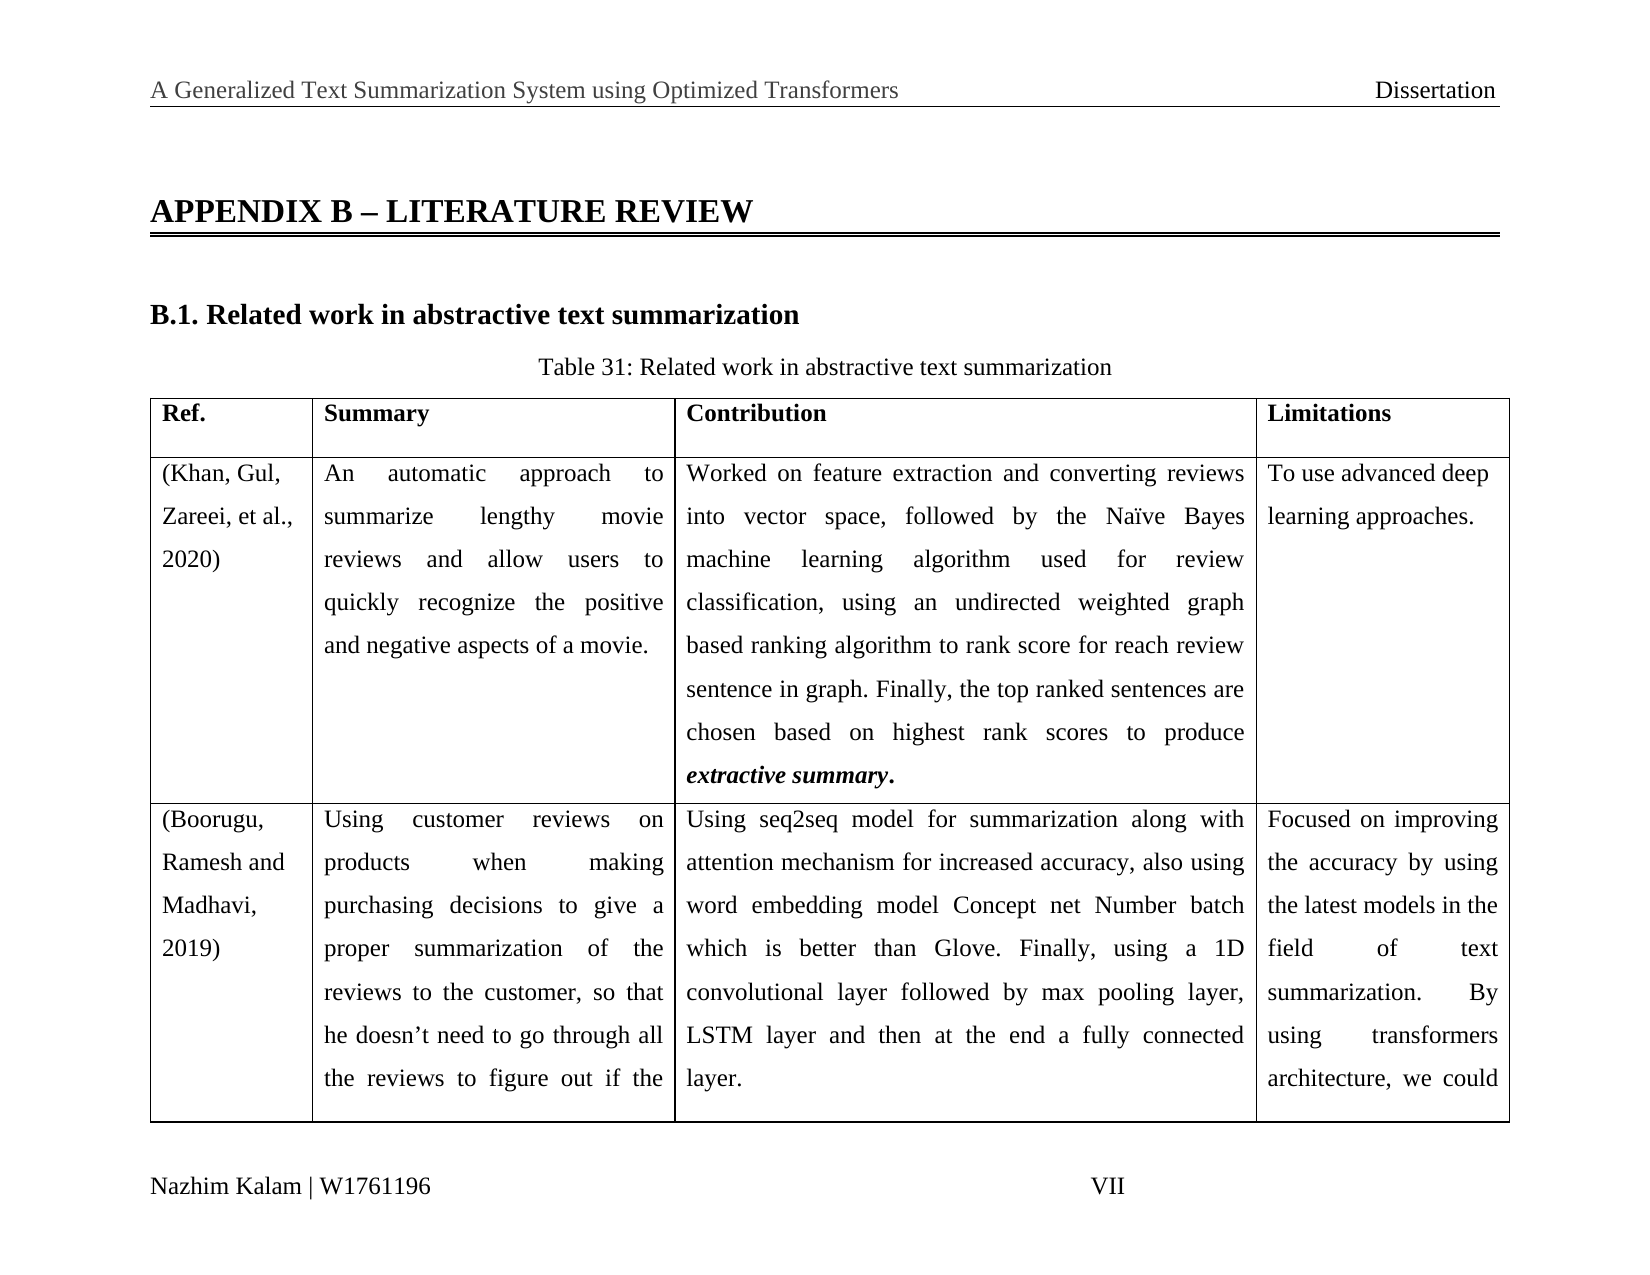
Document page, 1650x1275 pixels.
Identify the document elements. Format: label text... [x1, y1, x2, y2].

table_cell An automatic approach to summarize lengthy movie reviews and allow users to quickly recognize the positive and negative aspects of a movie. [313, 458, 674, 803]
table_cell Worked on feature extraction and converting reviews into vector space, followed by the Naïve Bayes machine learning algorithm used for review classification, using an undirected weighted graph based ranking algorithm to rank score for reach review sentence in graph. Finally, the top ranked sentences are chosen based on highest rank scores to produce extractive summary. [676, 458, 1256, 803]
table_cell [151, 804, 312, 1121]
table_header Contribution [676, 399, 1256, 457]
subtitle APPENDIX B – LITERATURE REVIEW [150, 192, 1500, 232]
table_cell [1257, 804, 1509, 1121]
table_header Summary [313, 399, 674, 457]
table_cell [313, 804, 674, 1121]
table_cell To use advanced deep learning approaches. [1257, 458, 1509, 803]
table_header Ref. [151, 399, 312, 457]
table_header Limitations [1257, 399, 1509, 457]
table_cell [676, 804, 1256, 1121]
table_cell (Khan, Gul, Zareei, et al., 2020) [151, 458, 312, 803]
subtitle B.1. Related work in abstractive text summarization [150, 298, 1500, 331]
